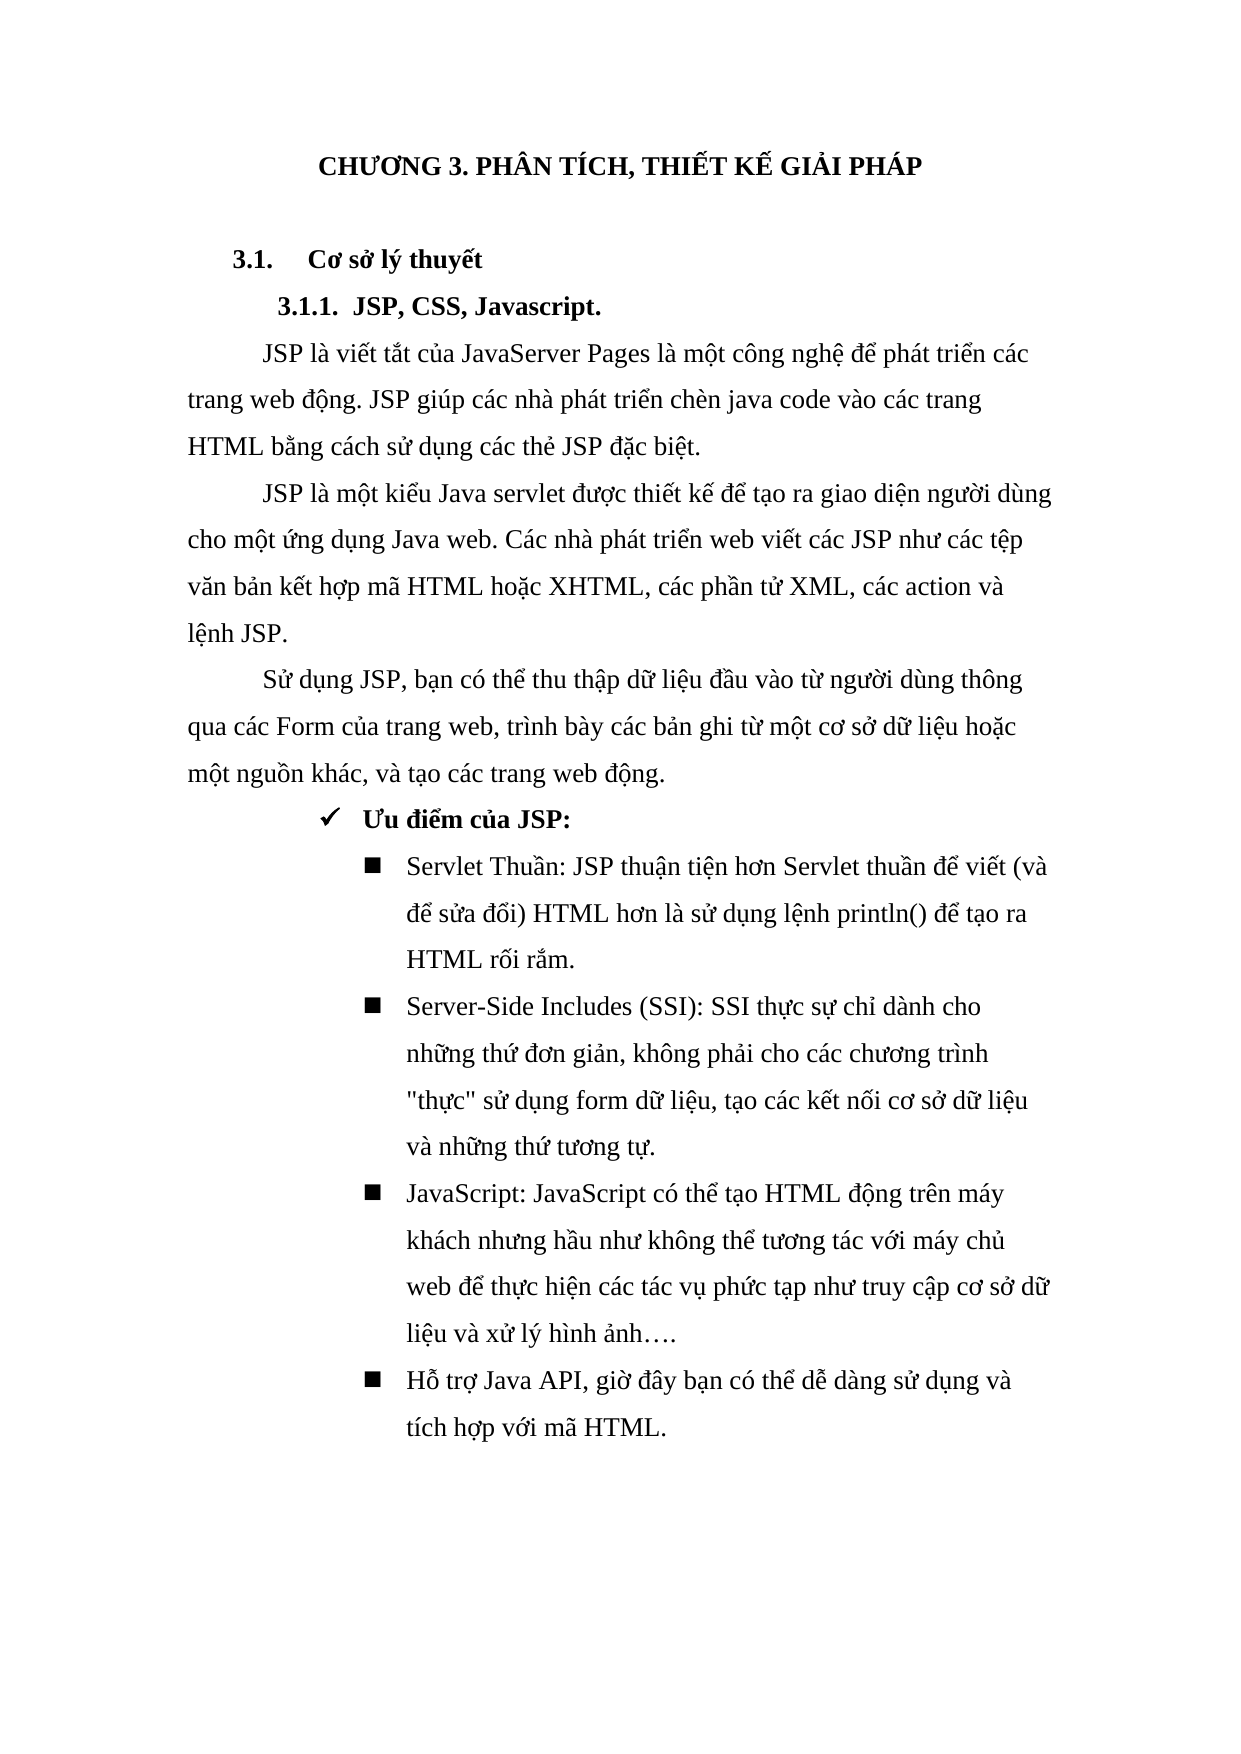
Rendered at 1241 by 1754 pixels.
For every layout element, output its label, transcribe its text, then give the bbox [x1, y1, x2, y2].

list Cơ sở lý thuyết [232, 243, 1053, 274]
list Servlet Thuần: JSP thuận tiện hơn Servlet thuần để viết (và để sửa đổi) HTML hơn là sử dụng lệnh println() để tạo ra HTML rối rắm. [362, 850, 1053, 975]
list JSP, CSS, Javascript. [277, 290, 1053, 321]
text JSP là viết tắt của JavaServer Pages là một công nghệ để phát triển các trang web động. JSP giúp các nhà phát triển chèn java code vào các trang HTML bằng cách sử dụng các thẻ JSP đặc biệt. [187, 337, 1053, 461]
list JavaScript: JavaScript có thể tạo HTML động trên máy khách nhưng hầu như không thể tương tác với máy chủ web để thực hiện các tác vụ phức tạp như truy cập cơ sở dữ liệu và xử lý hình ảnh…. [362, 1177, 1053, 1348]
text Sử dụng JSP, bạn có thể thu thập dữ liệu đầu vào từ người dùng thông qua các Form của trang web, trình bày các bản ghi từ một cơ sở dữ liệu hoặc một nguồn khác, và tạo các trang web động. [187, 663, 1053, 788]
text JSP là một kiểu Java servlet được thiết kế để tạo ra giao diện người dùng cho một ứng dụng Java web. Các nhà phát triển web viết các JSP như các tệp văn bản kết hợp mã HTML hoặc XHTML, các phần tử XML, các action và lệnh JSP. [187, 477, 1053, 648]
list Server-Side Includes (SSI): SSI thực sự chỉ dành cho những thứ đơn giản, không phải cho các chương trình "thực" sử dụng form dữ liệu, tạo các kết nối cơ sở dữ liệu và những thứ tương tự. [362, 990, 1053, 1162]
list Ưu điểm của JSP: [319, 803, 1053, 834]
subtitle CHƯƠNG 3. PHÂN TÍCH, THIẾT KẾ GIẢI PHÁP [187, 150, 1053, 181]
list Hỗ trợ Java API, giờ đây bạn có thể dễ dàng sử dụng và tích hợp với mã HTML. [362, 1364, 1053, 1442]
